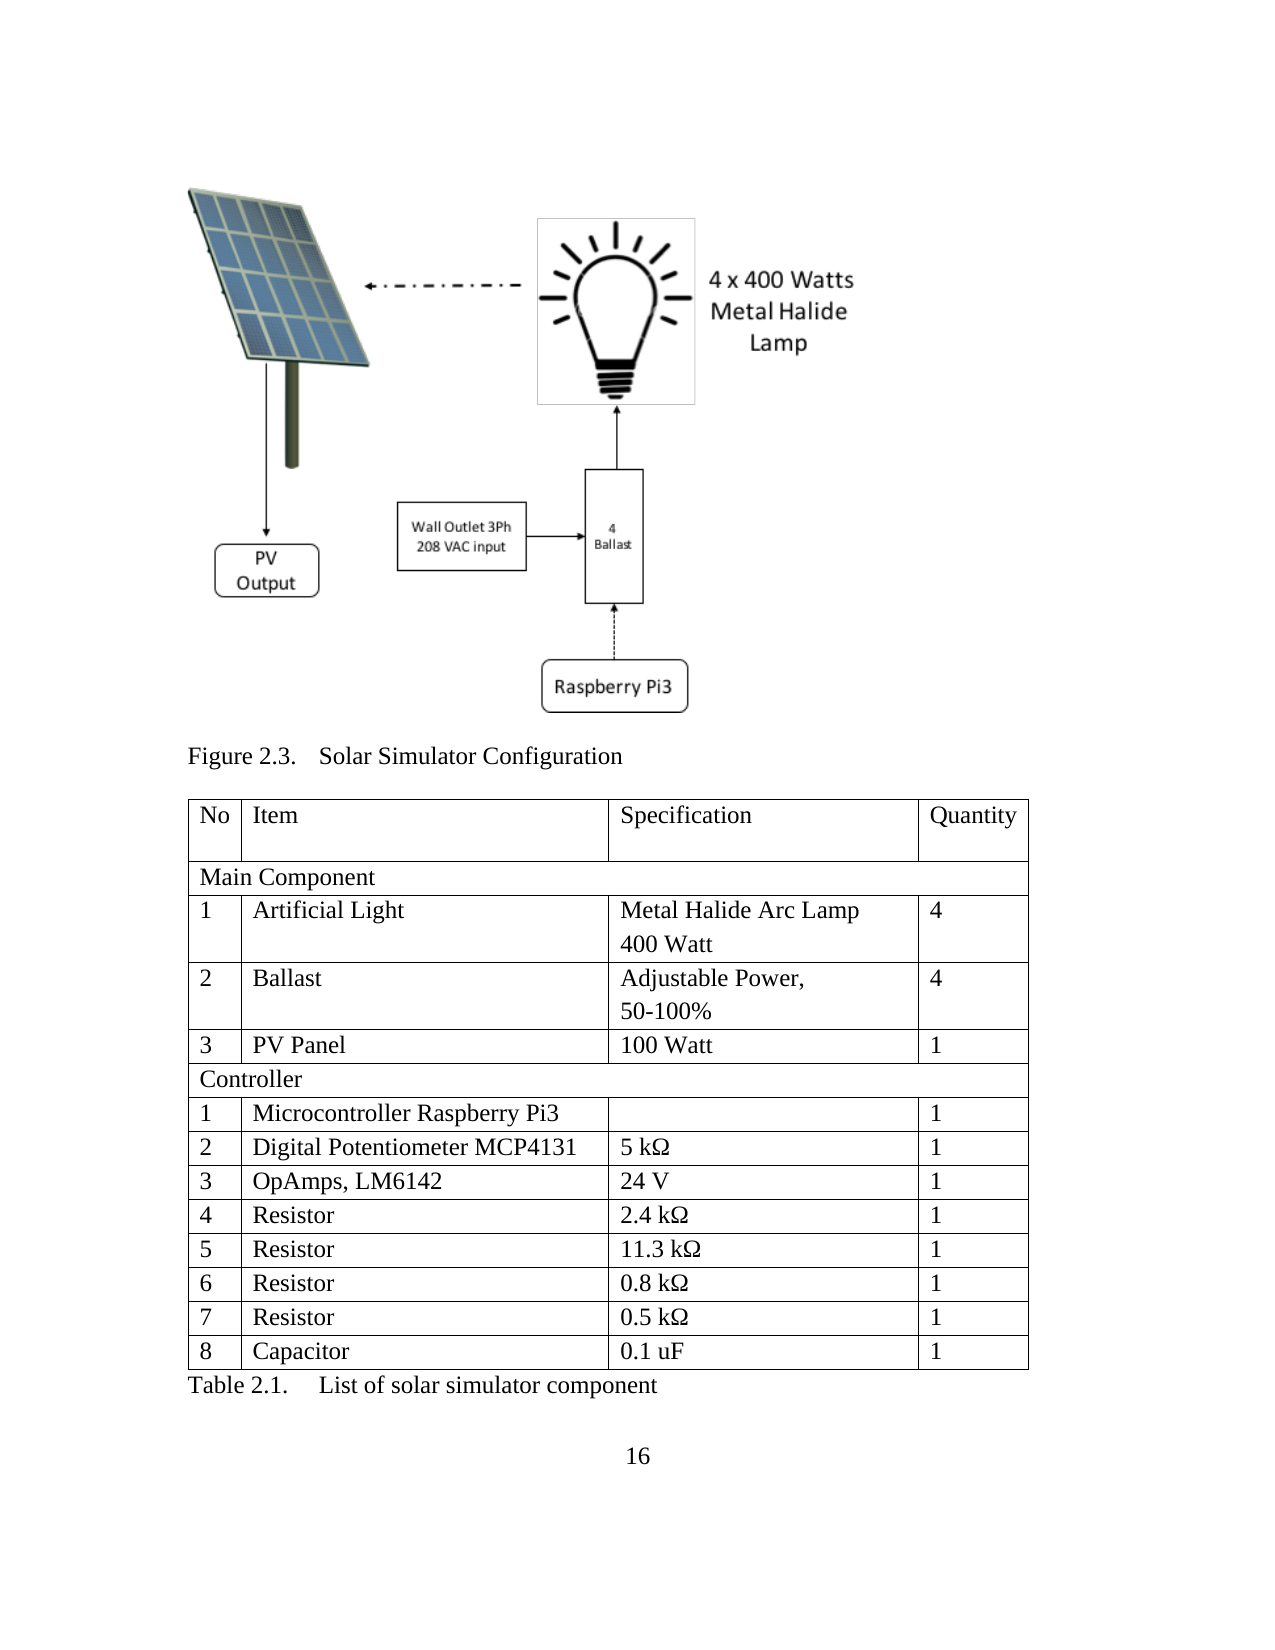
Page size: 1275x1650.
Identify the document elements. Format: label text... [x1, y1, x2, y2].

table_cell 1 [189, 1098, 241, 1131]
table_cell 4 [919, 896, 1028, 962]
table_cell 1 [919, 1200, 1028, 1233]
table_cell 5 kΩ [609, 1132, 918, 1165]
table_cell 4 [919, 963, 1028, 1029]
table_cell Resistor [242, 1268, 608, 1301]
table_header Specification [609, 800, 918, 861]
table_cell Metal Halide Arc Lamp 400 Watt [609, 896, 918, 962]
table_header No [189, 800, 241, 861]
table_cell 1 [919, 1166, 1028, 1199]
table_cell 1 [919, 1132, 1028, 1165]
table_cell 1 [919, 1336, 1028, 1369]
table_cell Resistor [242, 1234, 608, 1267]
table_cell 2 [189, 1132, 241, 1165]
table_cell 8 [189, 1336, 241, 1369]
table_cell Resistor [242, 1302, 608, 1335]
table_cell 1 [919, 1268, 1028, 1301]
table_cell Digital Potentiometer MCP4131 [242, 1132, 608, 1165]
table_header Item [242, 800, 608, 861]
table_cell Main Component [189, 862, 1028, 894]
picture [187, 187, 917, 713]
table_cell 1 [919, 1302, 1028, 1335]
table_cell PV Panel [242, 1030, 608, 1063]
subtitle List of solar simulator component [187, 1370, 1087, 1399]
table_cell OpAmps, LM6142 [242, 1166, 608, 1199]
table_cell 0.1 uF [609, 1336, 918, 1369]
table_cell 24 V [609, 1166, 918, 1199]
table_cell Controller [189, 1064, 1028, 1097]
table_cell 0.8 kΩ [609, 1268, 918, 1301]
table_cell Capacitor [242, 1336, 608, 1369]
table_cell 6 [189, 1268, 241, 1301]
table_cell 2 [189, 963, 241, 1029]
table_cell 1 [919, 1030, 1028, 1063]
table_cell Artificial Light [242, 896, 608, 962]
table_cell 5 [189, 1234, 241, 1267]
table_cell Microcontroller Raspberry Pi3 [242, 1098, 608, 1131]
table_cell 1 [919, 1098, 1028, 1131]
table_cell 100 Watt [609, 1030, 918, 1063]
table_cell 1 [919, 1234, 1028, 1267]
table_header Quantity [919, 800, 1028, 861]
table_cell [609, 1098, 918, 1131]
table_cell 2.4 kΩ [609, 1200, 918, 1233]
table_cell 0.5 kΩ [609, 1302, 918, 1335]
table_cell 3 [189, 1166, 241, 1199]
table_cell 1 [189, 896, 241, 962]
subtitle Solar Simulator Configuration [187, 741, 1087, 770]
table_cell 11.3 kΩ [609, 1234, 918, 1267]
table_cell Adjustable Power, 50-100% [609, 963, 918, 1029]
table_cell Resistor [242, 1200, 608, 1233]
table_cell 3 [189, 1030, 241, 1063]
table_cell 4 [189, 1200, 241, 1233]
table_cell Ballast [242, 963, 608, 1029]
table_cell 7 [189, 1302, 241, 1335]
